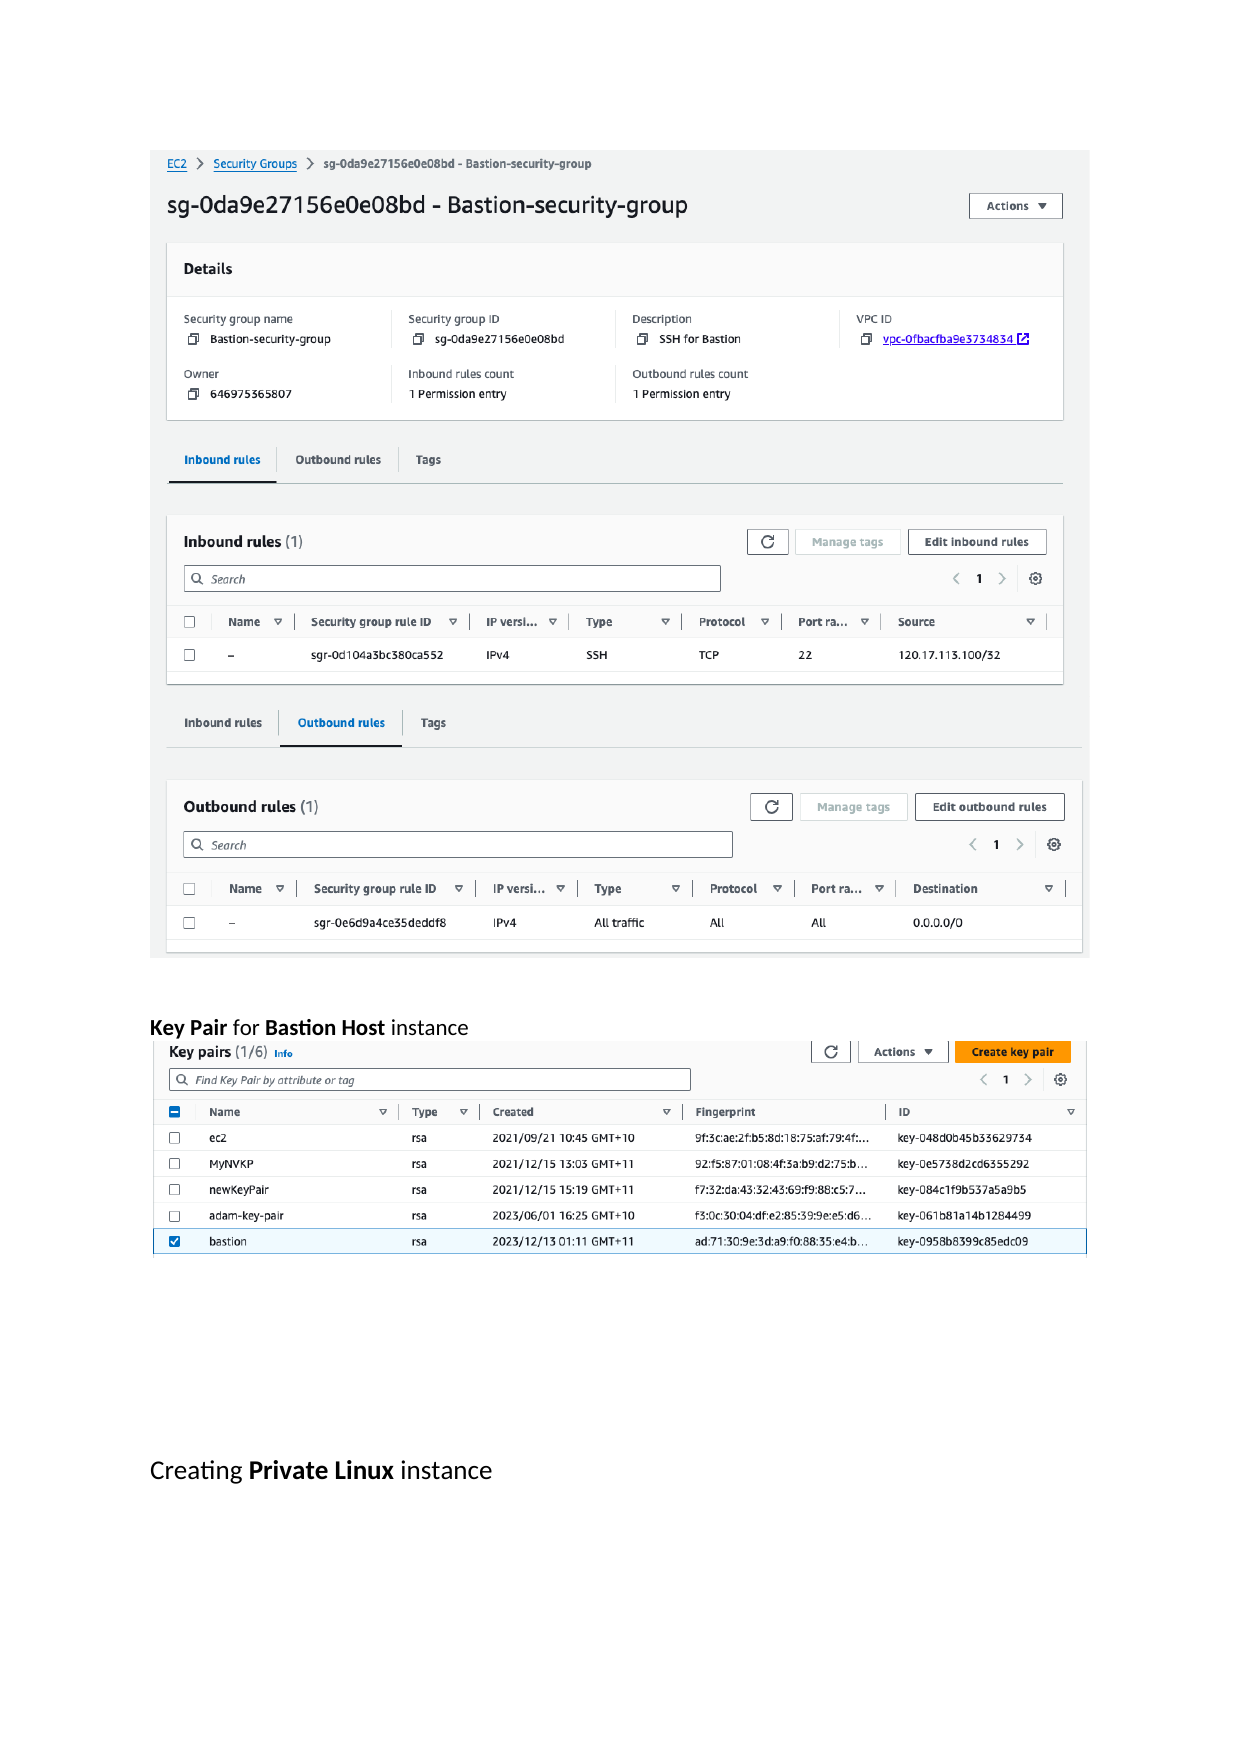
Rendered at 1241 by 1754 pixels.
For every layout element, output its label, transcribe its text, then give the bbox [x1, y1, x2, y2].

text Creating Private Linux instance [150, 1453, 1090, 1486]
text Key Pair for Bastion Host instance [150, 1013, 1090, 1041]
picture [150, 150, 1090, 958]
picture [150, 1041, 1090, 1258]
